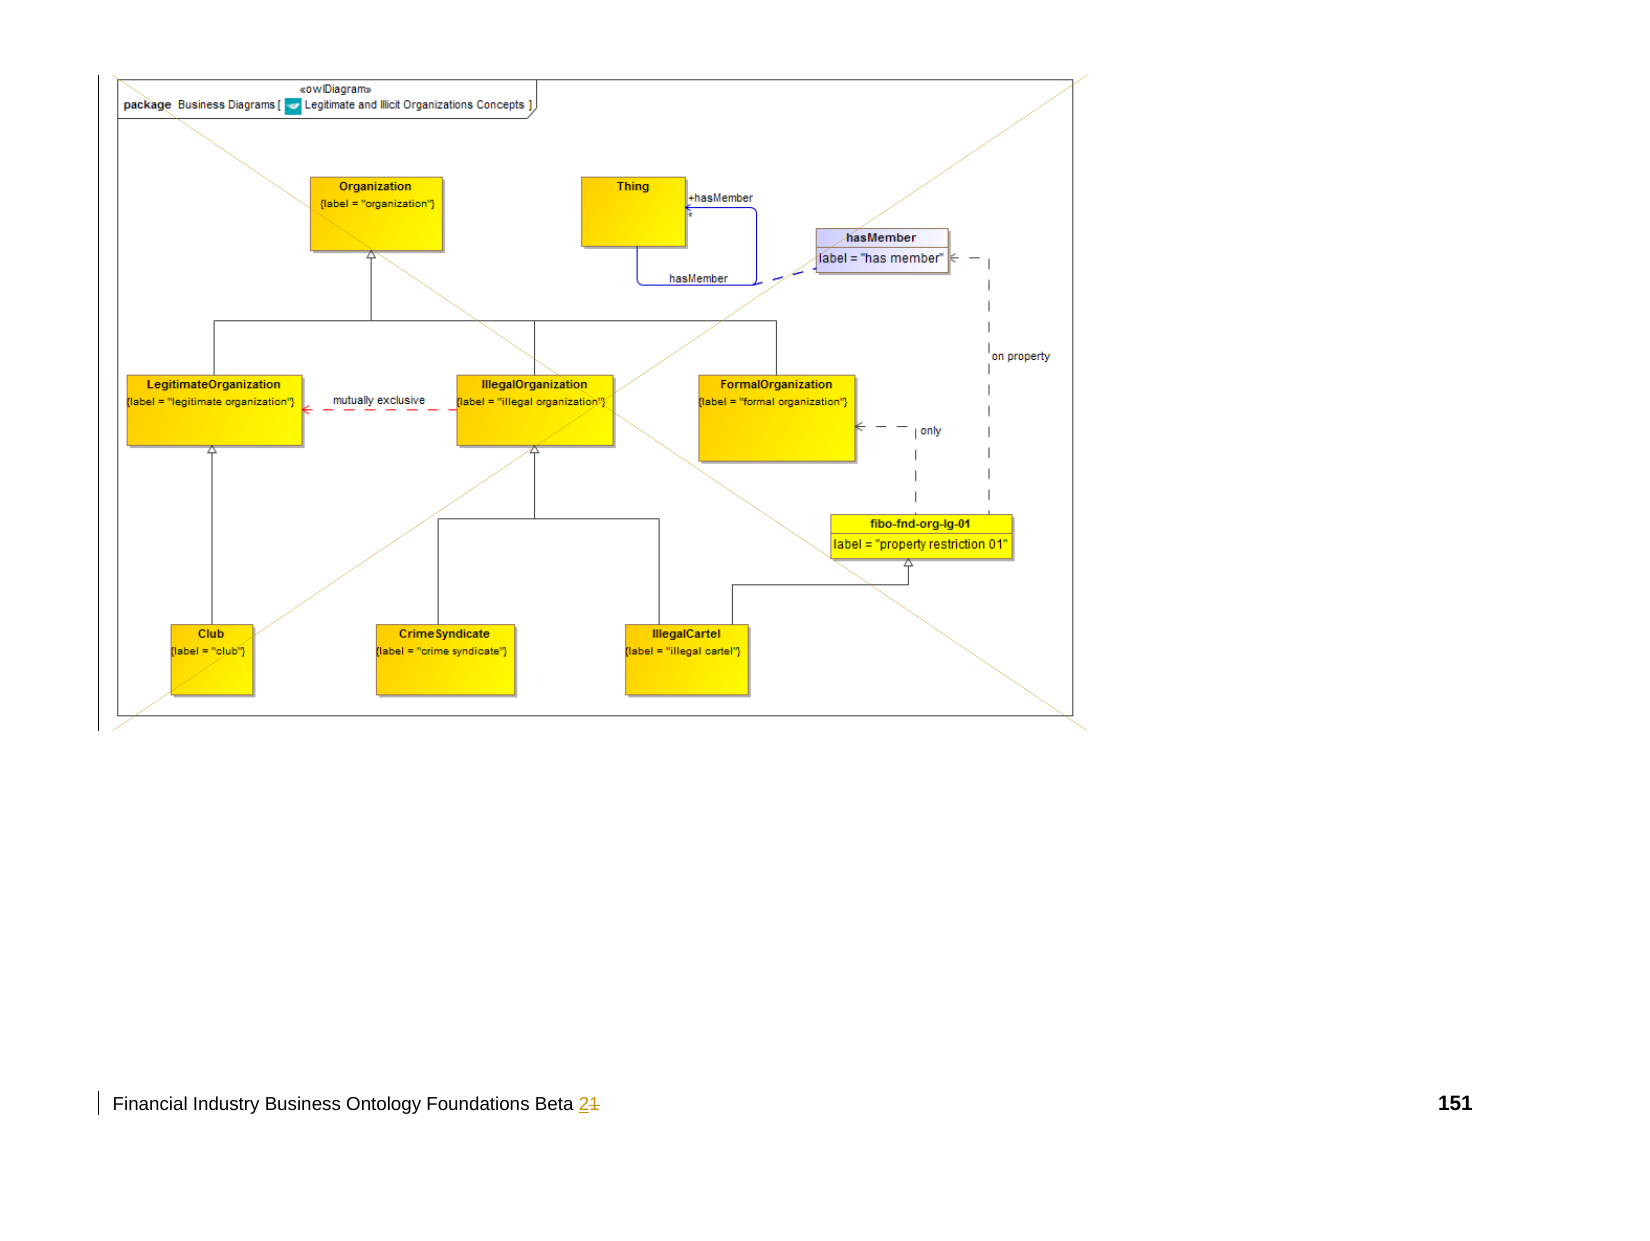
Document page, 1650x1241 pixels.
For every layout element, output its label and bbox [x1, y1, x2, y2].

picture [602, 76, 1088, 730]
picture [114, 404, 1085, 731]
picture [115, 75, 1085, 402]
picture [112, 76, 598, 730]
